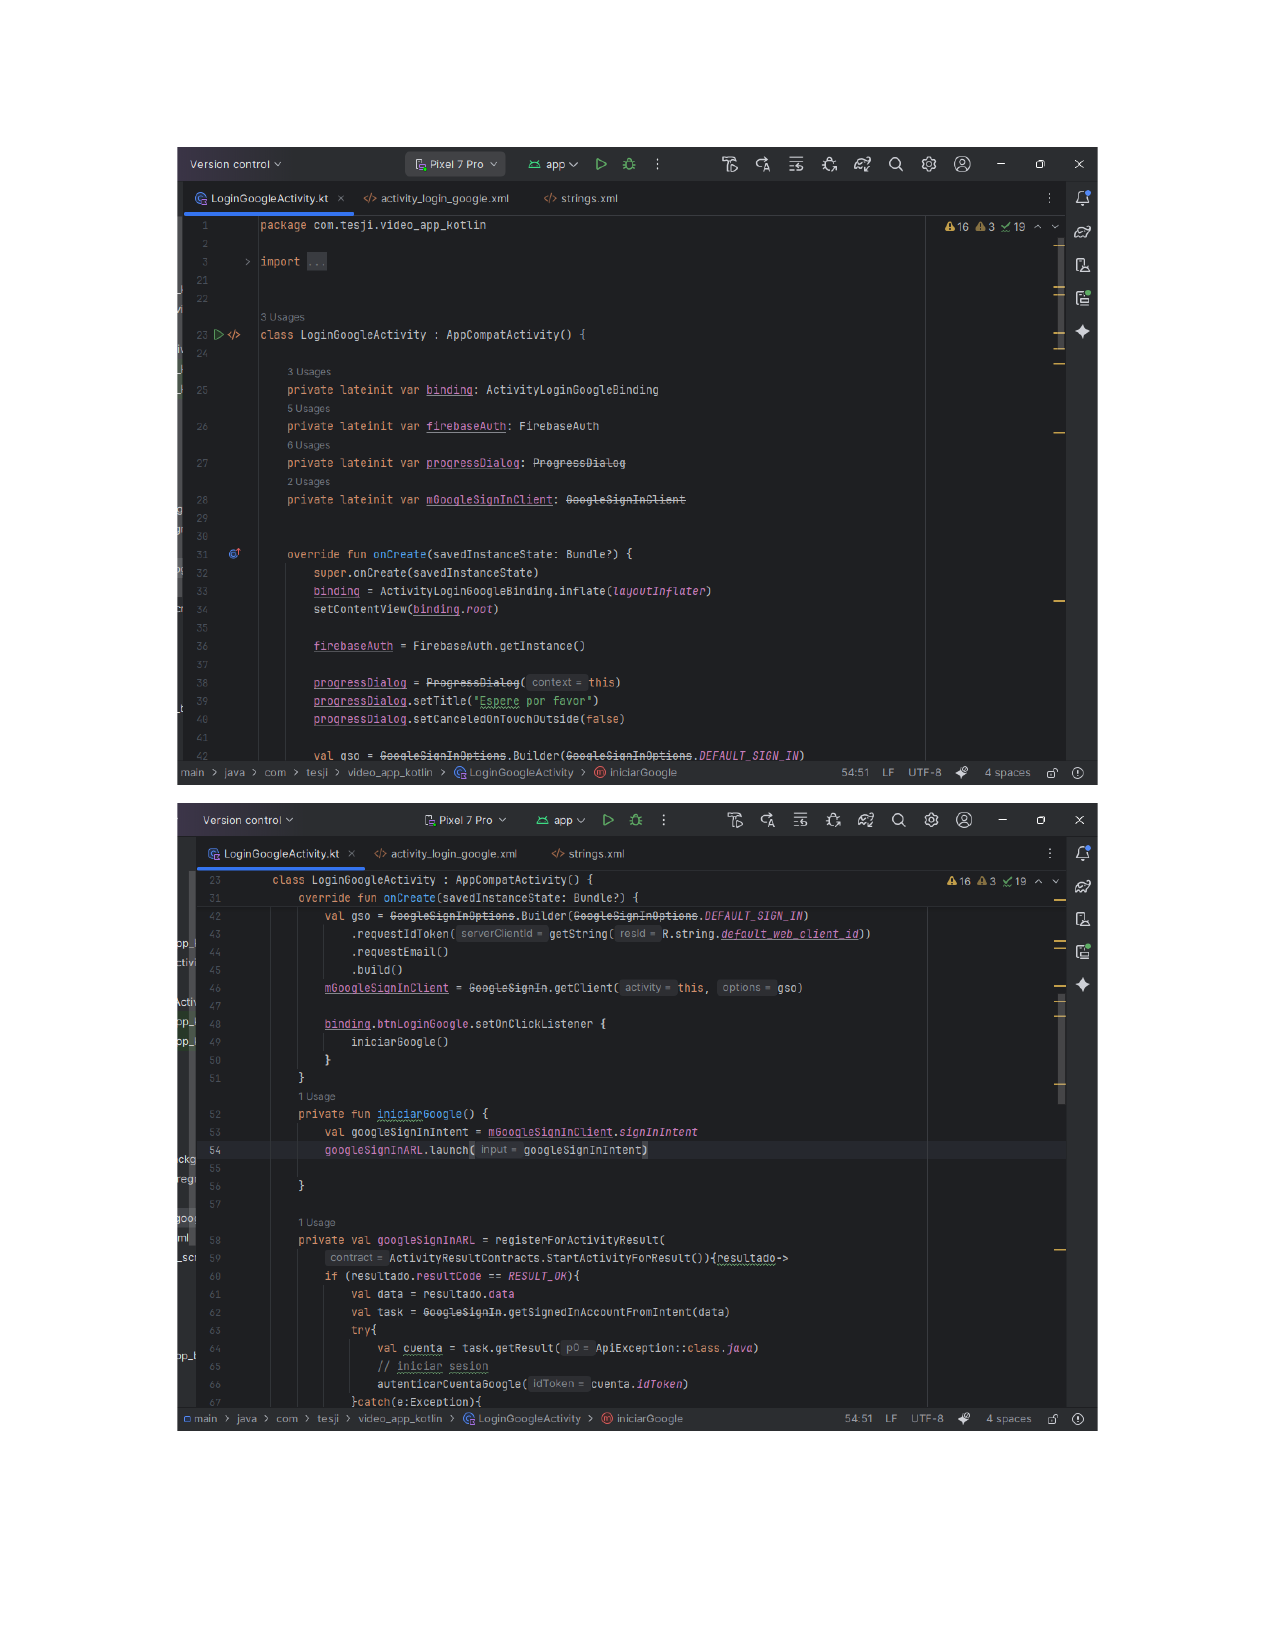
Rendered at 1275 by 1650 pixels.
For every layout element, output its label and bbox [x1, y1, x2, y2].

picture [177, 147, 1098, 785]
picture [177, 803, 1098, 1431]
